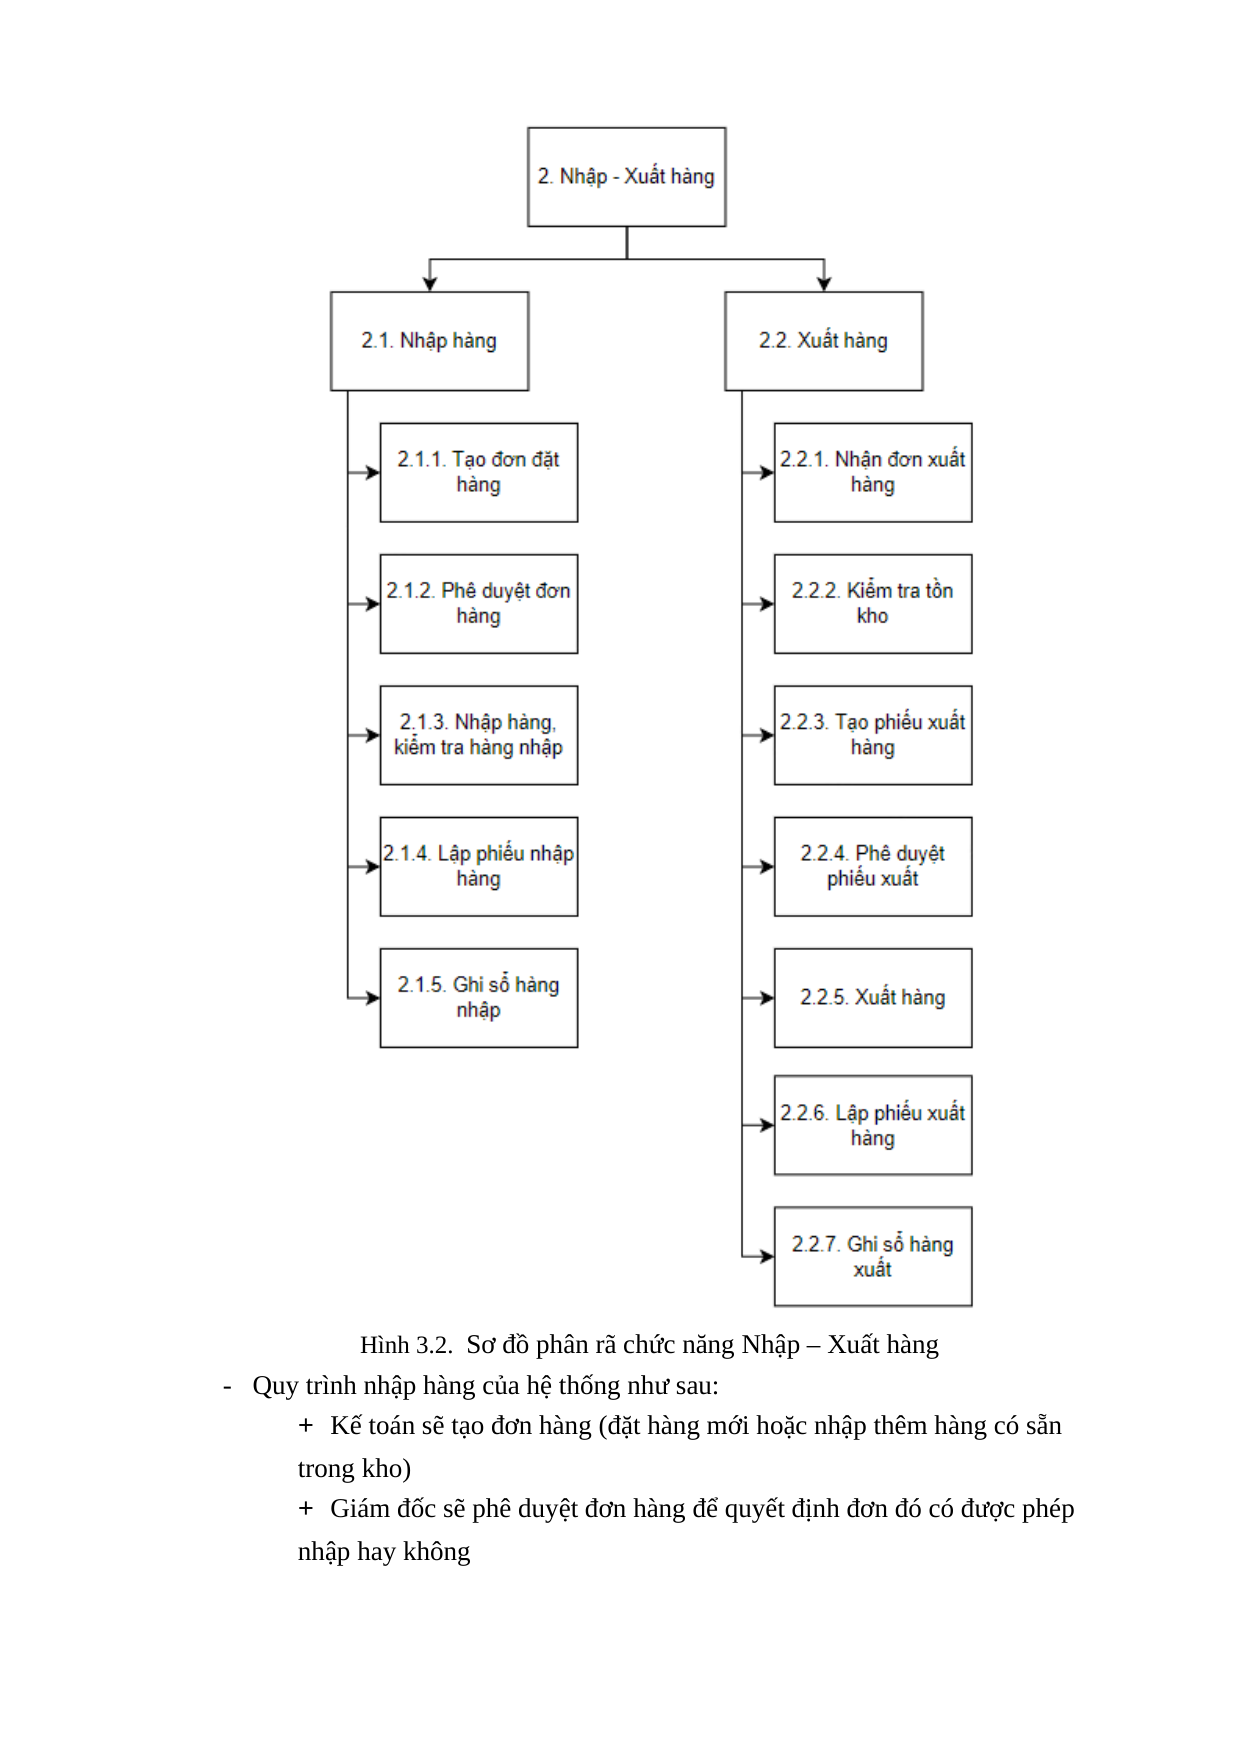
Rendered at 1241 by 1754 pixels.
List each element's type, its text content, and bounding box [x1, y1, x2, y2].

list Kế toán sẽ tạo đơn hàng (đặt hàng mới hoặc nhập thêm hàng có sẵn trong kho) [298, 1409, 1122, 1483]
picture [316, 118, 984, 1319]
list Sơ đồ phân rã chức năng Nhập – Xuất hàng [177, 1328, 1122, 1359]
list Giám đốc sẽ phê duyệt đơn hàng để quyết định đơn đó có được phép nhập hay không [298, 1492, 1122, 1566]
list Quy trình nhập hàng của hệ thống như sau: [223, 1369, 1122, 1400]
